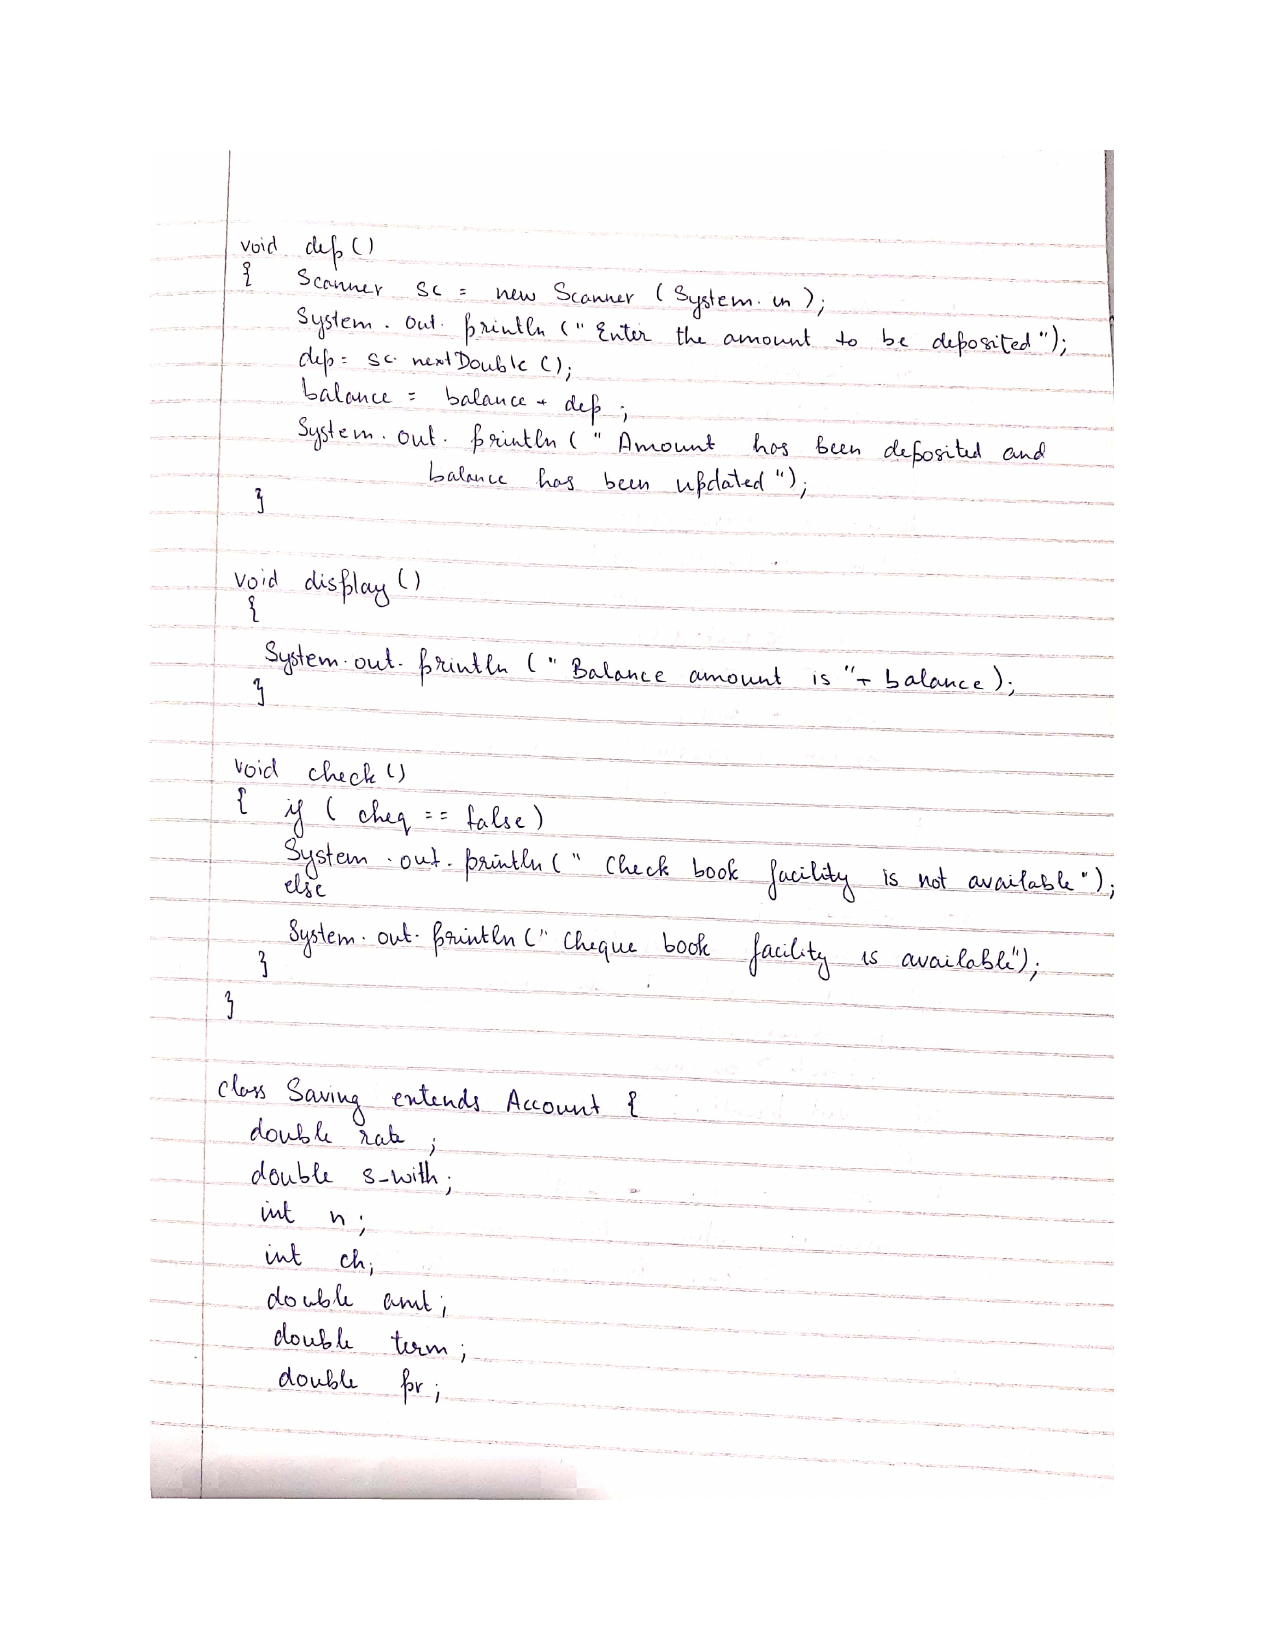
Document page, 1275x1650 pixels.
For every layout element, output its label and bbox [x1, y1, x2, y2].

picture [150, 150, 1114, 1500]
